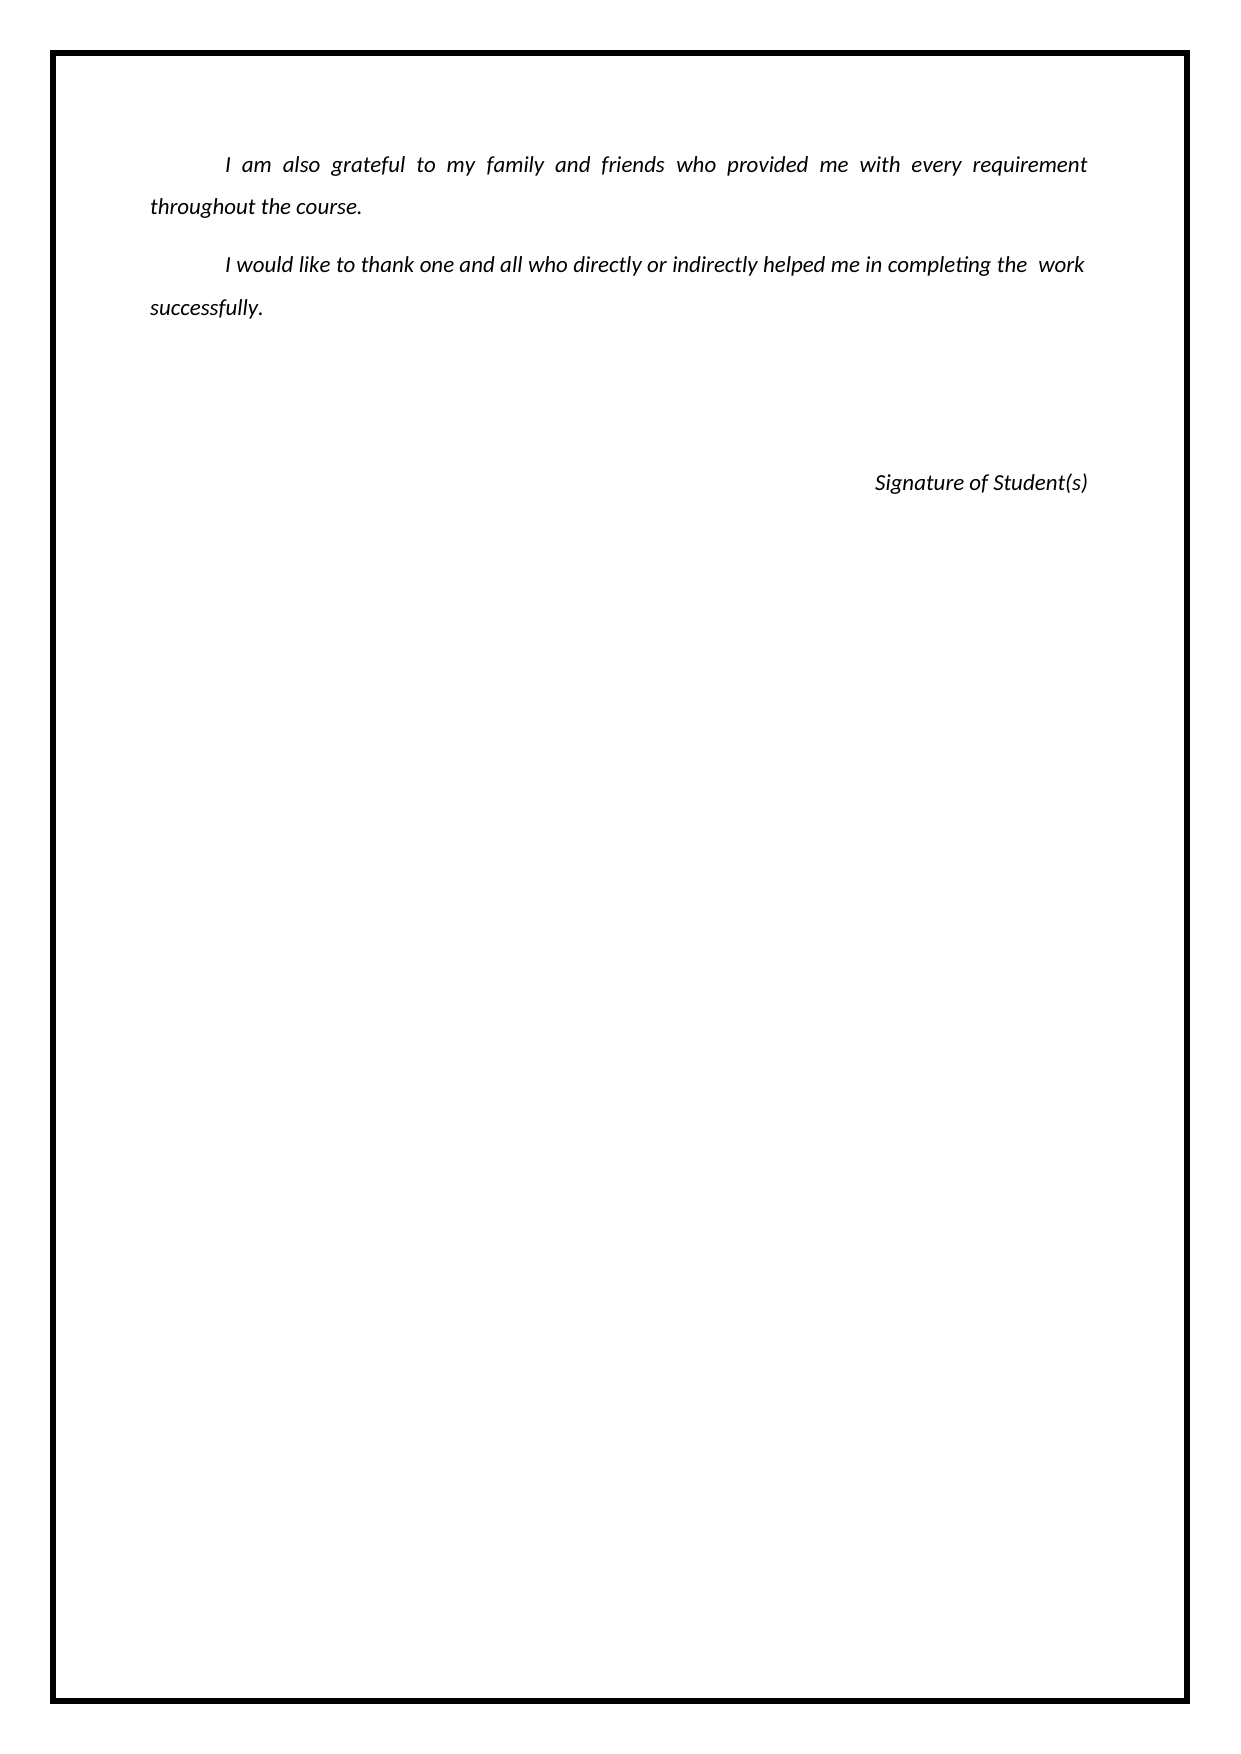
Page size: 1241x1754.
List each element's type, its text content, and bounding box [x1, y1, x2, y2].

text I am also grateful to my family and friends who provided me with every requirement throughout the course. [150, 150, 1090, 220]
text Signature of Student(s) [150, 468, 1090, 497]
text I would like to thank one and all who directly or indirectly helped me in completing the work successfully. [150, 251, 1090, 321]
